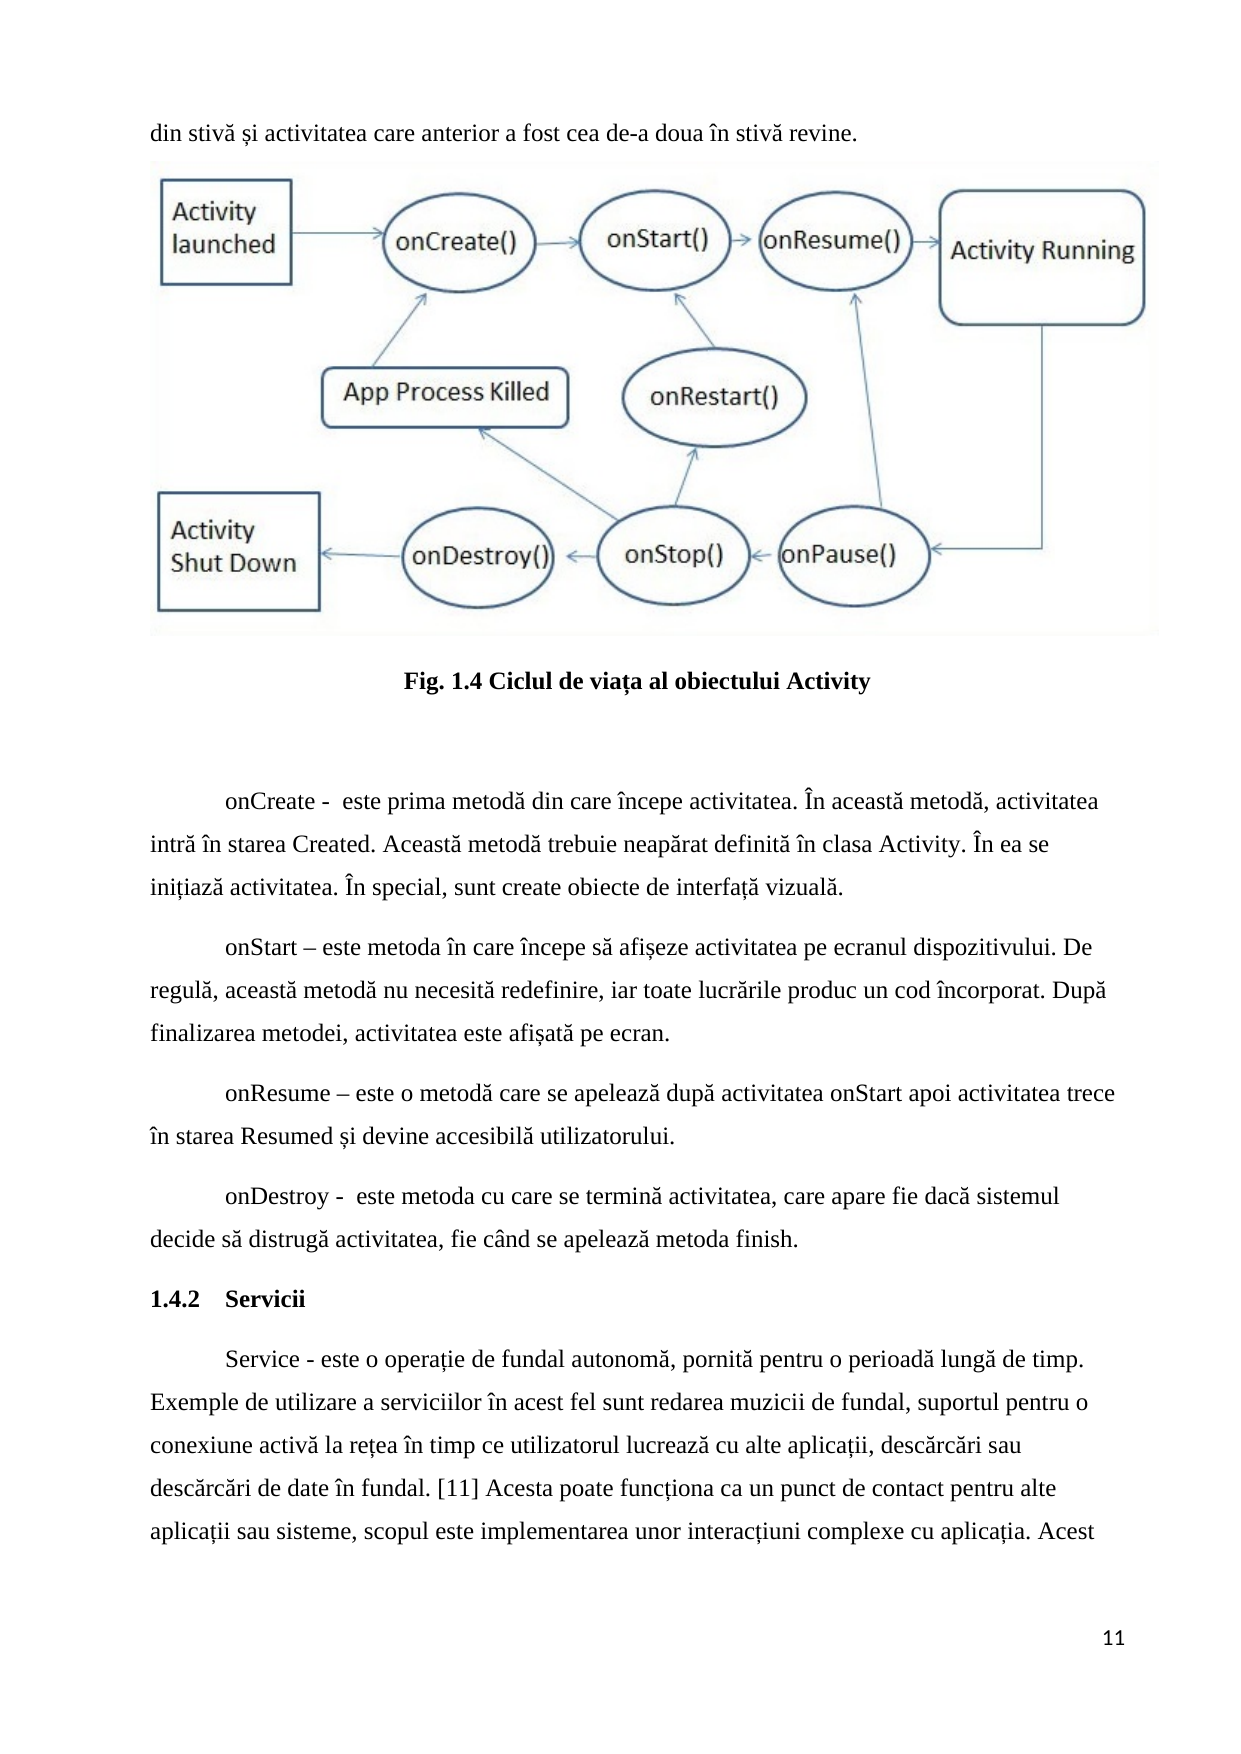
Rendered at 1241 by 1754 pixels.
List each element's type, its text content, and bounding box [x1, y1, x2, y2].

text onStart – este metoda în care începe să afișeze activitatea pe ecranul dispozitivului. De regulă, această metodă nu necesită redefinire, iar toate lucrările produc un cod încorporat. După finalizarea metodei, activitatea este afișată pe ecran. [150, 932, 1125, 1047]
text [150, 1344, 1125, 1545]
list Servicii [150, 1284, 1125, 1313]
text onDestroy - este metoda cu care se termină activitatea, care apare fie dacă sistemul decide să distrugă activitatea, fie când se apelează metoda finish. [150, 1181, 1125, 1253]
picture [150, 161, 1159, 636]
text Fig. 1.4 Ciclul de viața al obiectului Activity [150, 666, 1125, 695]
text onCreate - este prima metodă din care începe activitatea. În această metodă, activitatea intră în starea Created. Această metodă trebuie neapărat definită în clasa Activity. În ea se inițiază activitatea. În special, sunt create obiecte de interfață vizuală. [150, 786, 1125, 901]
text onResume – este o metodă care se apelează după activitatea onStart apoi activitatea trece în starea Resumed și devine accesibilă utilizatorului. [150, 1078, 1125, 1150]
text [150, 118, 1125, 161]
